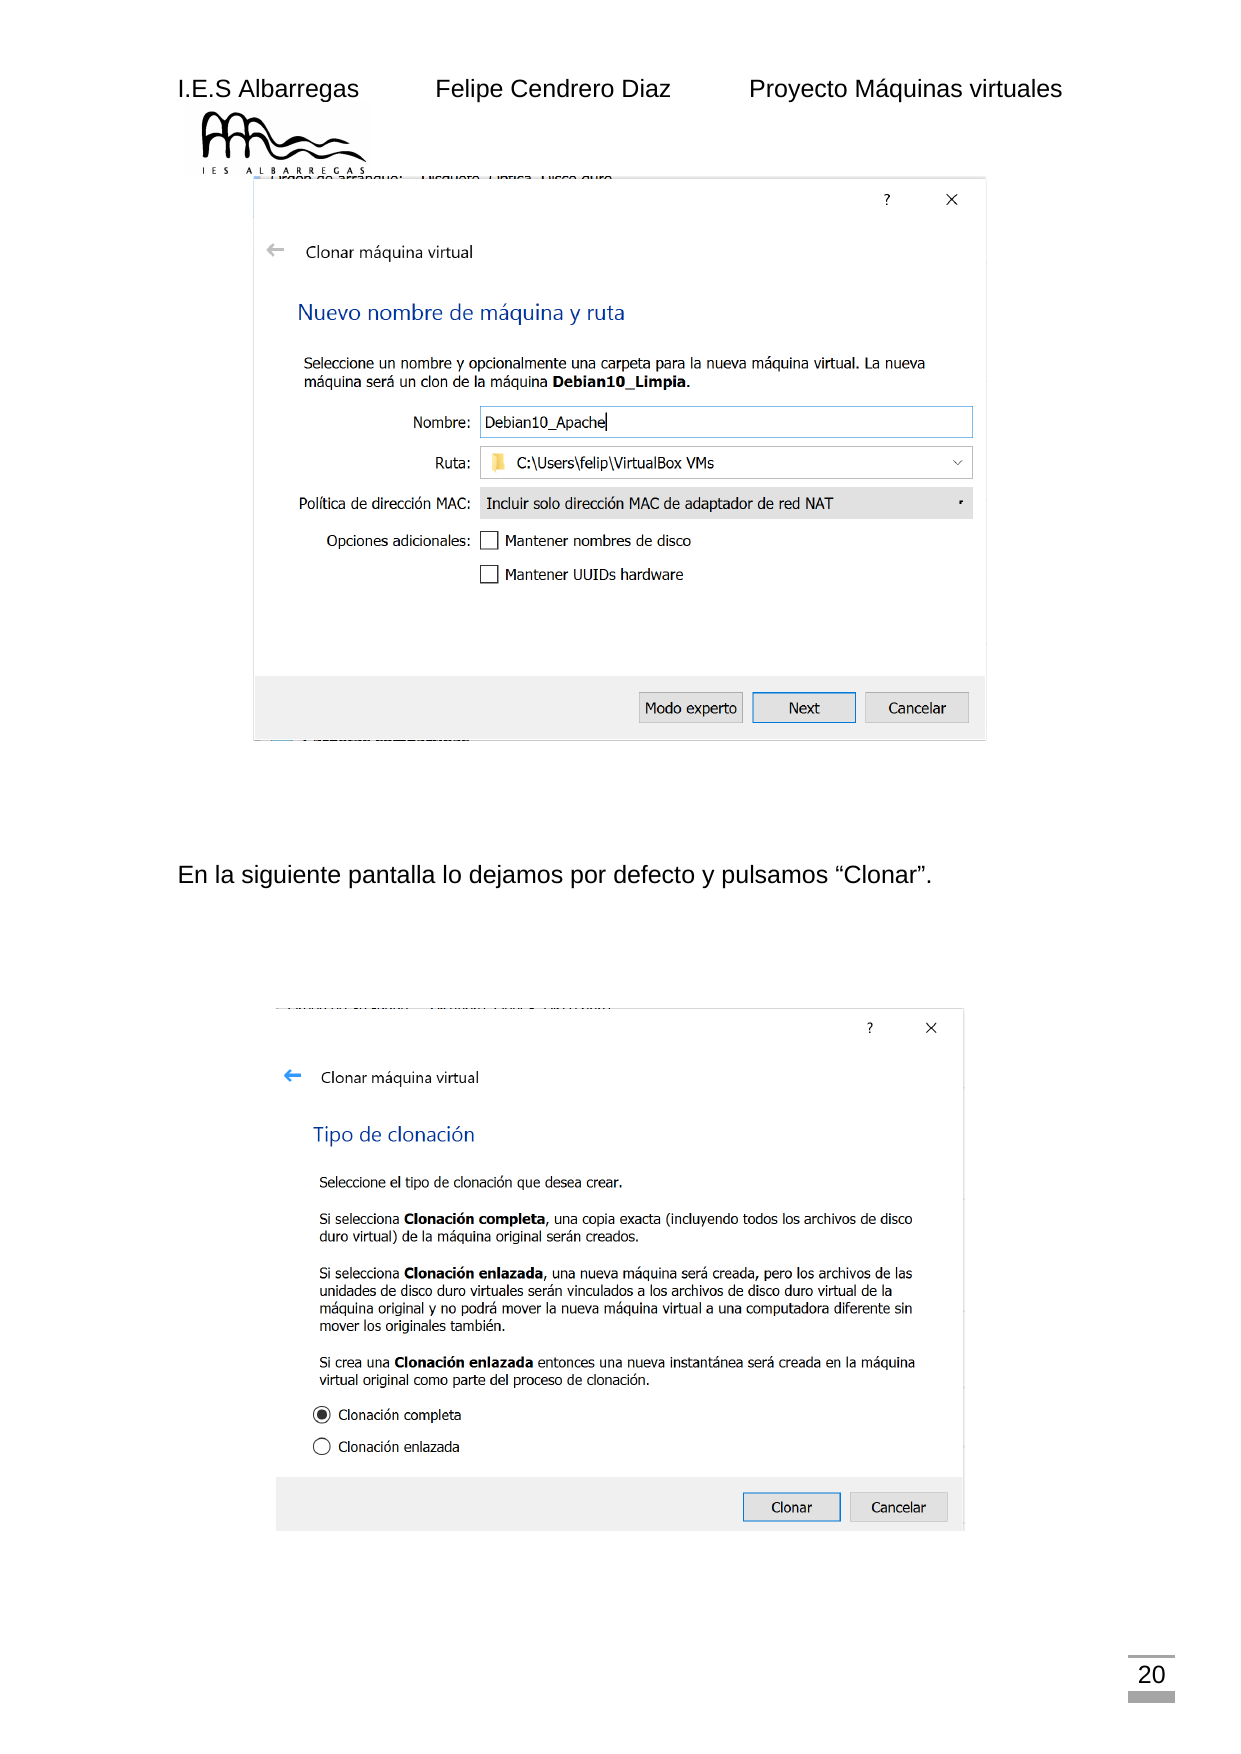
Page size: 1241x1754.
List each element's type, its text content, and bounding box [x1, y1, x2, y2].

picture [184, 102, 987, 741]
picture [275, 1008, 965, 1531]
text En la siguiente pantalla lo dejamos por defecto y pulsamos “Clonar”. [177, 860, 1063, 889]
